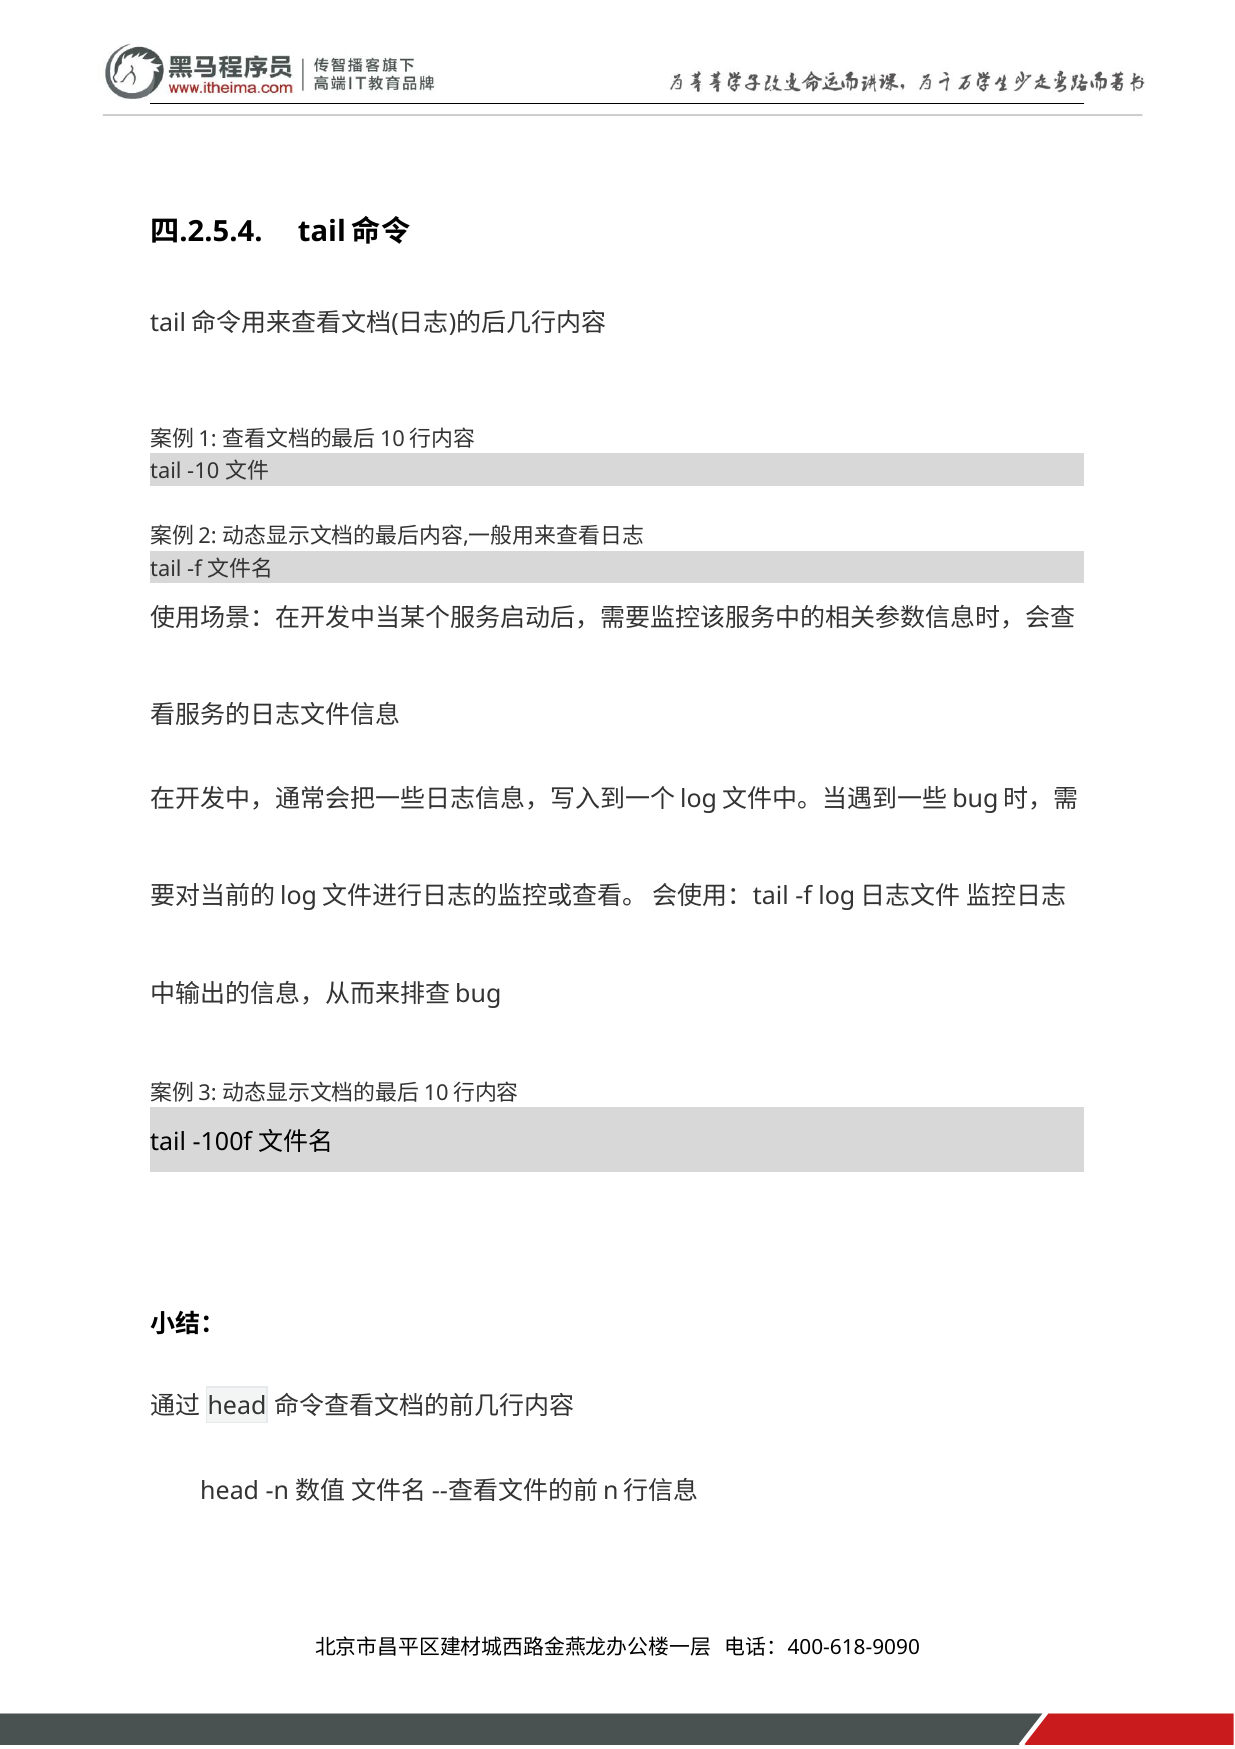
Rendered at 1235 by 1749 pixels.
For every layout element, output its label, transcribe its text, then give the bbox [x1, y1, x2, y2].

text head -n 数值 文件名 --查看文件的前n行信息 [150, 1456, 1084, 1521]
text tail -10 文件 [150, 453, 1084, 486]
text tail命令用来查看文档(日志)的后几行内容 [150, 288, 1084, 353]
text tail -100f 文件名 [150, 1107, 1084, 1172]
text 通过 head 命令查看文档的前几行内容 [150, 1372, 1084, 1437]
text 案例2: 动态显示文档的最后内容,一般用来查看日志 [150, 518, 1084, 551]
text 小结： [150, 1289, 1084, 1354]
picture [0, 1654, 1234, 1745]
subtitle tail命令 [150, 197, 1084, 262]
text 使用场景：在开发中当某个服务启动后，需要监控该服务中的相关参数信息时，会查看服务的日志文件信息 [150, 583, 1084, 746]
text 在开发中，通常会把一些日志信息，写入到一个log文件中。当遇到一些bug时，需要对当前的log文件进行日志的监控或查看。 会使用：tail -f log日志文件 监控日志中输出的信息，从而来排查bug [150, 764, 1084, 1024]
picture [0, 0, 1235, 123]
text 案例3: 动态显示文档的最后10行内容 [150, 1074, 1084, 1107]
text 案例1: 查看文档的最后10行内容 [150, 421, 1084, 453]
text tail -f 文件名 [150, 551, 1084, 583]
